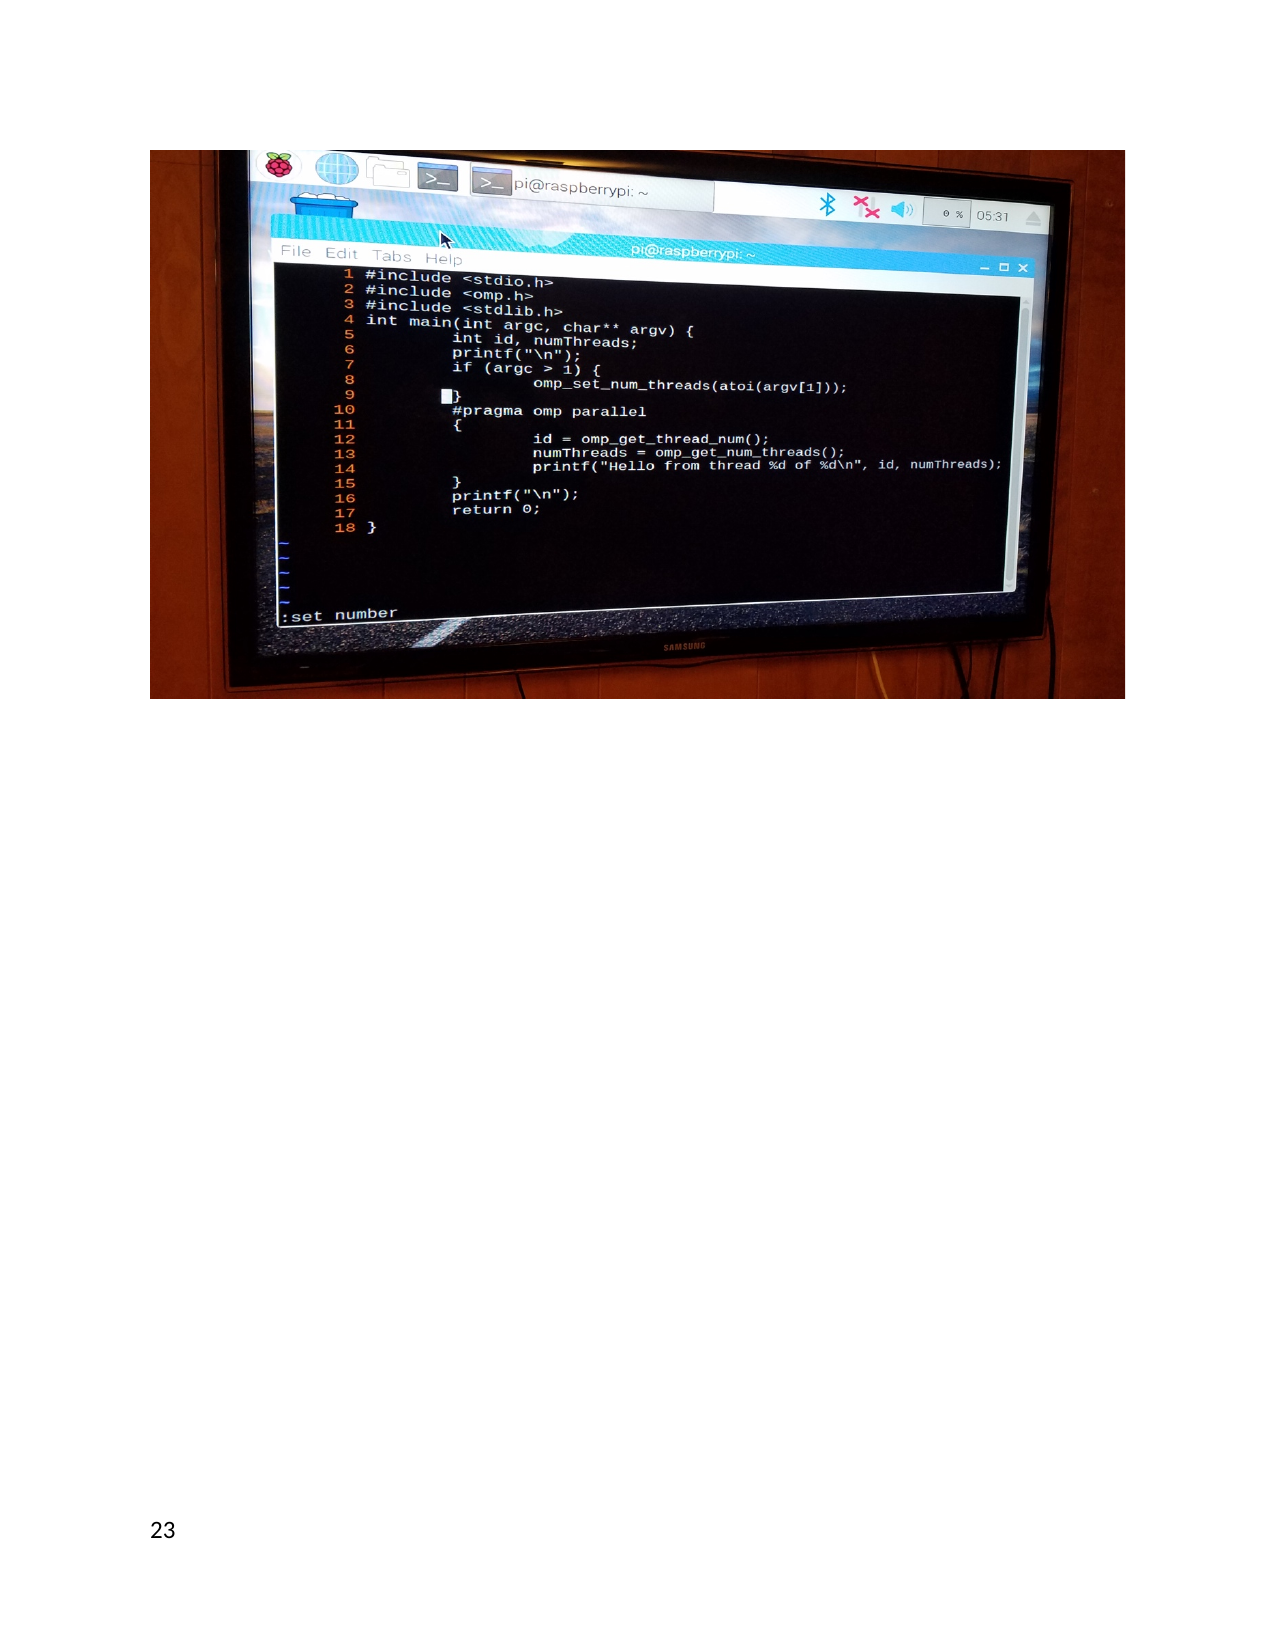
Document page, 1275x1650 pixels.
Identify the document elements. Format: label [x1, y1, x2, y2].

picture [150, 150, 1125, 699]
